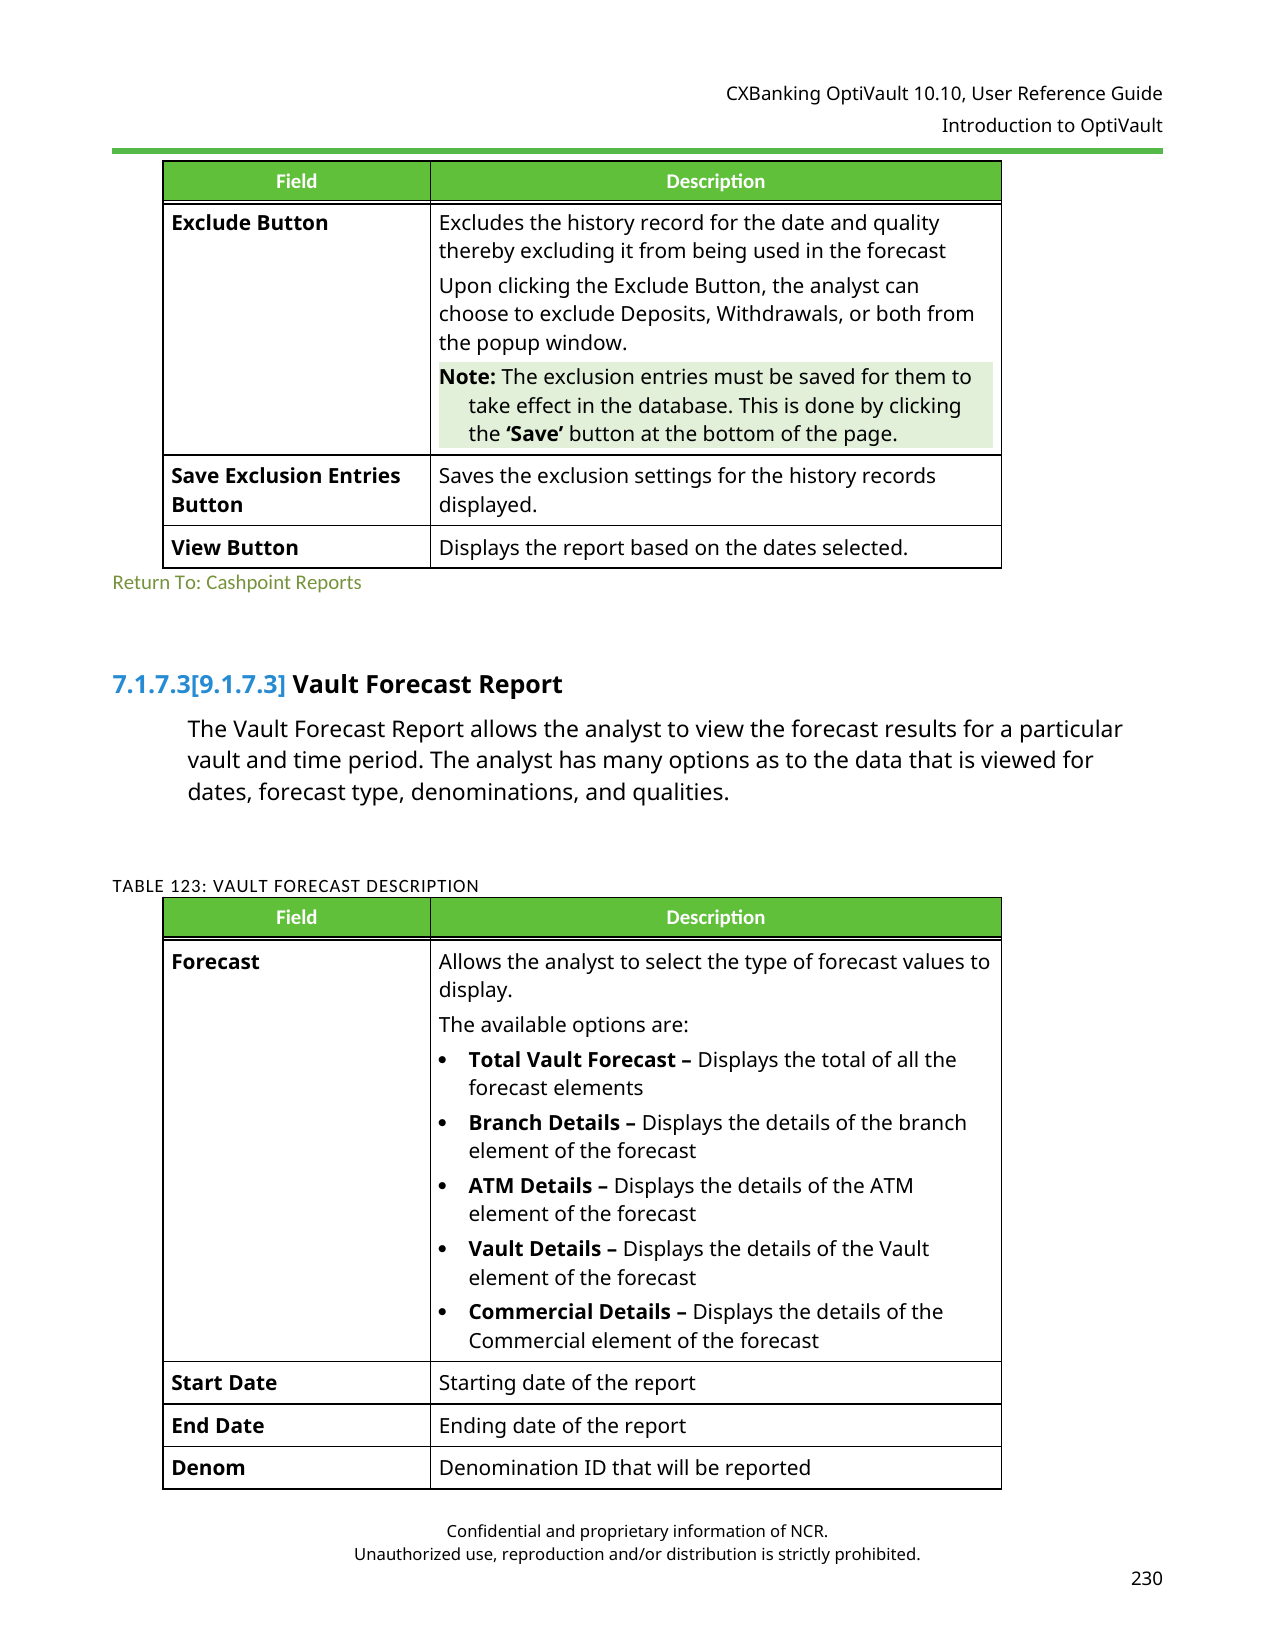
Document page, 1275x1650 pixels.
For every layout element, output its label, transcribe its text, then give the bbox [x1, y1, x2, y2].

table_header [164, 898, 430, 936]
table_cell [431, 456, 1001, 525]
subtitle Vault Forecast Report [112, 667, 1163, 701]
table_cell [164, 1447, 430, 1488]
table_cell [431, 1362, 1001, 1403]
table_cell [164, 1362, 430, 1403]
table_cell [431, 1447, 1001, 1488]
text Return To: Cashpoint Reports [112, 569, 1163, 594]
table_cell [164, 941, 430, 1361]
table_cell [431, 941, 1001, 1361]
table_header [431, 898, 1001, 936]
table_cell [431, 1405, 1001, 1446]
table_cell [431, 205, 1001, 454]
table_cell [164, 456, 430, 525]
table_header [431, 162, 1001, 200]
text The Vault Forecast Report allows the analyst to view the forecast results for a particular vault and time period. The analyst has many options as to the data that is viewed for dates, forecast type, denominations, and qualities. [187, 713, 1163, 807]
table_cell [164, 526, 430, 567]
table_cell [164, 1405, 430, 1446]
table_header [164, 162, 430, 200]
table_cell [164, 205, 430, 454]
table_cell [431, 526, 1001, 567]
